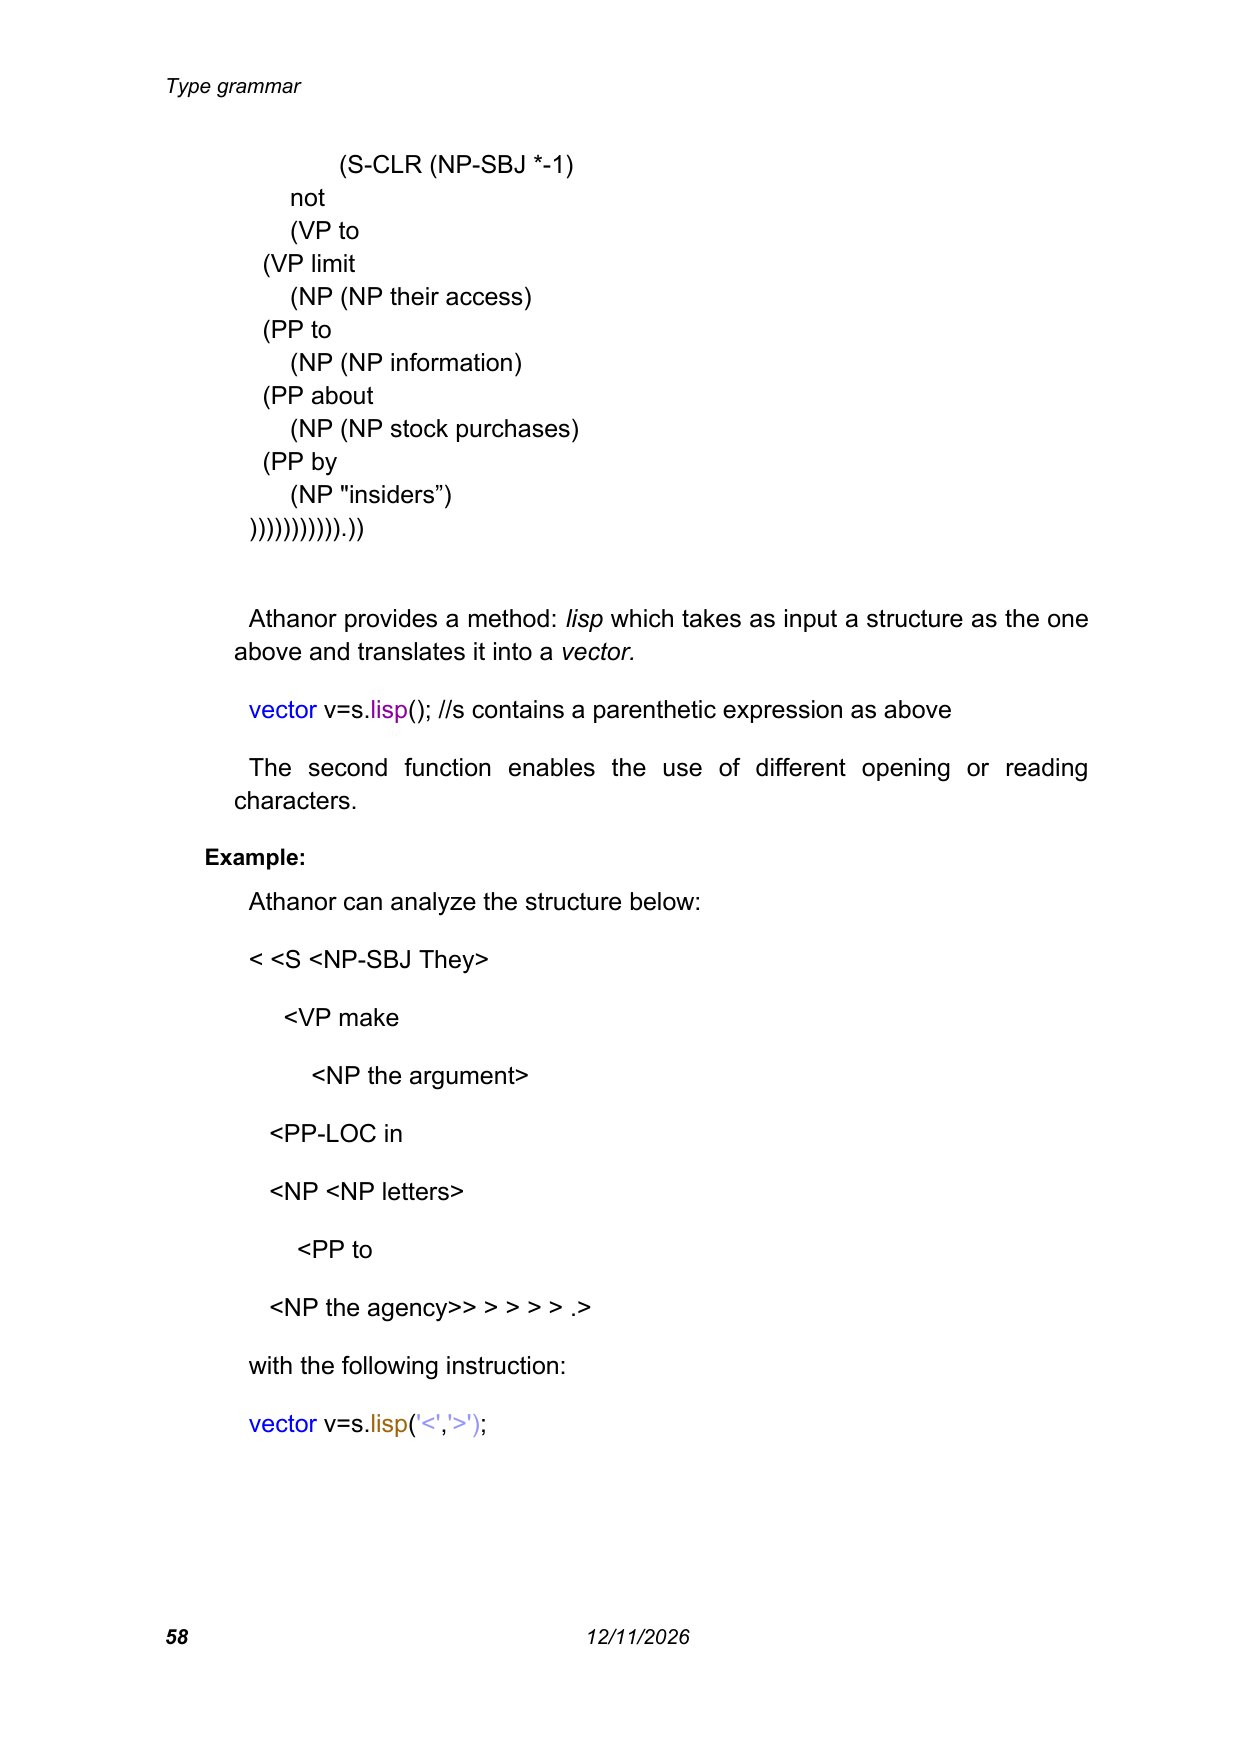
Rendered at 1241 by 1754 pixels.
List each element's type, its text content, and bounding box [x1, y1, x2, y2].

text <NP the argument> [234, 1061, 1090, 1090]
text < <S <NP-SBJ They> [234, 945, 1090, 974]
text vector v=s.lisp('<','>'); [234, 1409, 1090, 1438]
text <NP the agency>> > > > > .> [234, 1293, 1090, 1322]
text The second function enables the use of different opening or reading characters. [234, 753, 1090, 815]
text Athanor provides a method: lisp which takes as input a structure as the one above and translates it into a vector. [234, 604, 1090, 666]
text (NP "insiders”) [234, 480, 1090, 509]
text (NP (NP their access) [234, 282, 1090, 311]
text (PP to [234, 315, 1090, 344]
text (PP about [234, 381, 1090, 410]
text not [234, 183, 1090, 212]
text <PP-LOC in [234, 1119, 1090, 1148]
text vector v=s.lisp(); //s contains a parenthetic expression as above [234, 695, 1090, 724]
text (NP (NP stock purchases) [234, 414, 1090, 443]
text (PP by [234, 447, 1090, 476]
text (VP to [234, 216, 1090, 245]
text <NP <NP letters> [234, 1177, 1090, 1206]
text <VP make [234, 1003, 1090, 1032]
text ))))))))))).)) [234, 513, 1090, 542]
text Athanor can analyze the structure below: [234, 887, 1090, 916]
text with the following instruction: [234, 1351, 1090, 1380]
text (VP limit [234, 249, 1090, 278]
text (S-CLR (NP-SBJ *-1) [234, 150, 1090, 179]
text (NP (NP information) [234, 348, 1090, 377]
subtitle Example: [204, 844, 1090, 871]
text <PP to [234, 1235, 1090, 1264]
